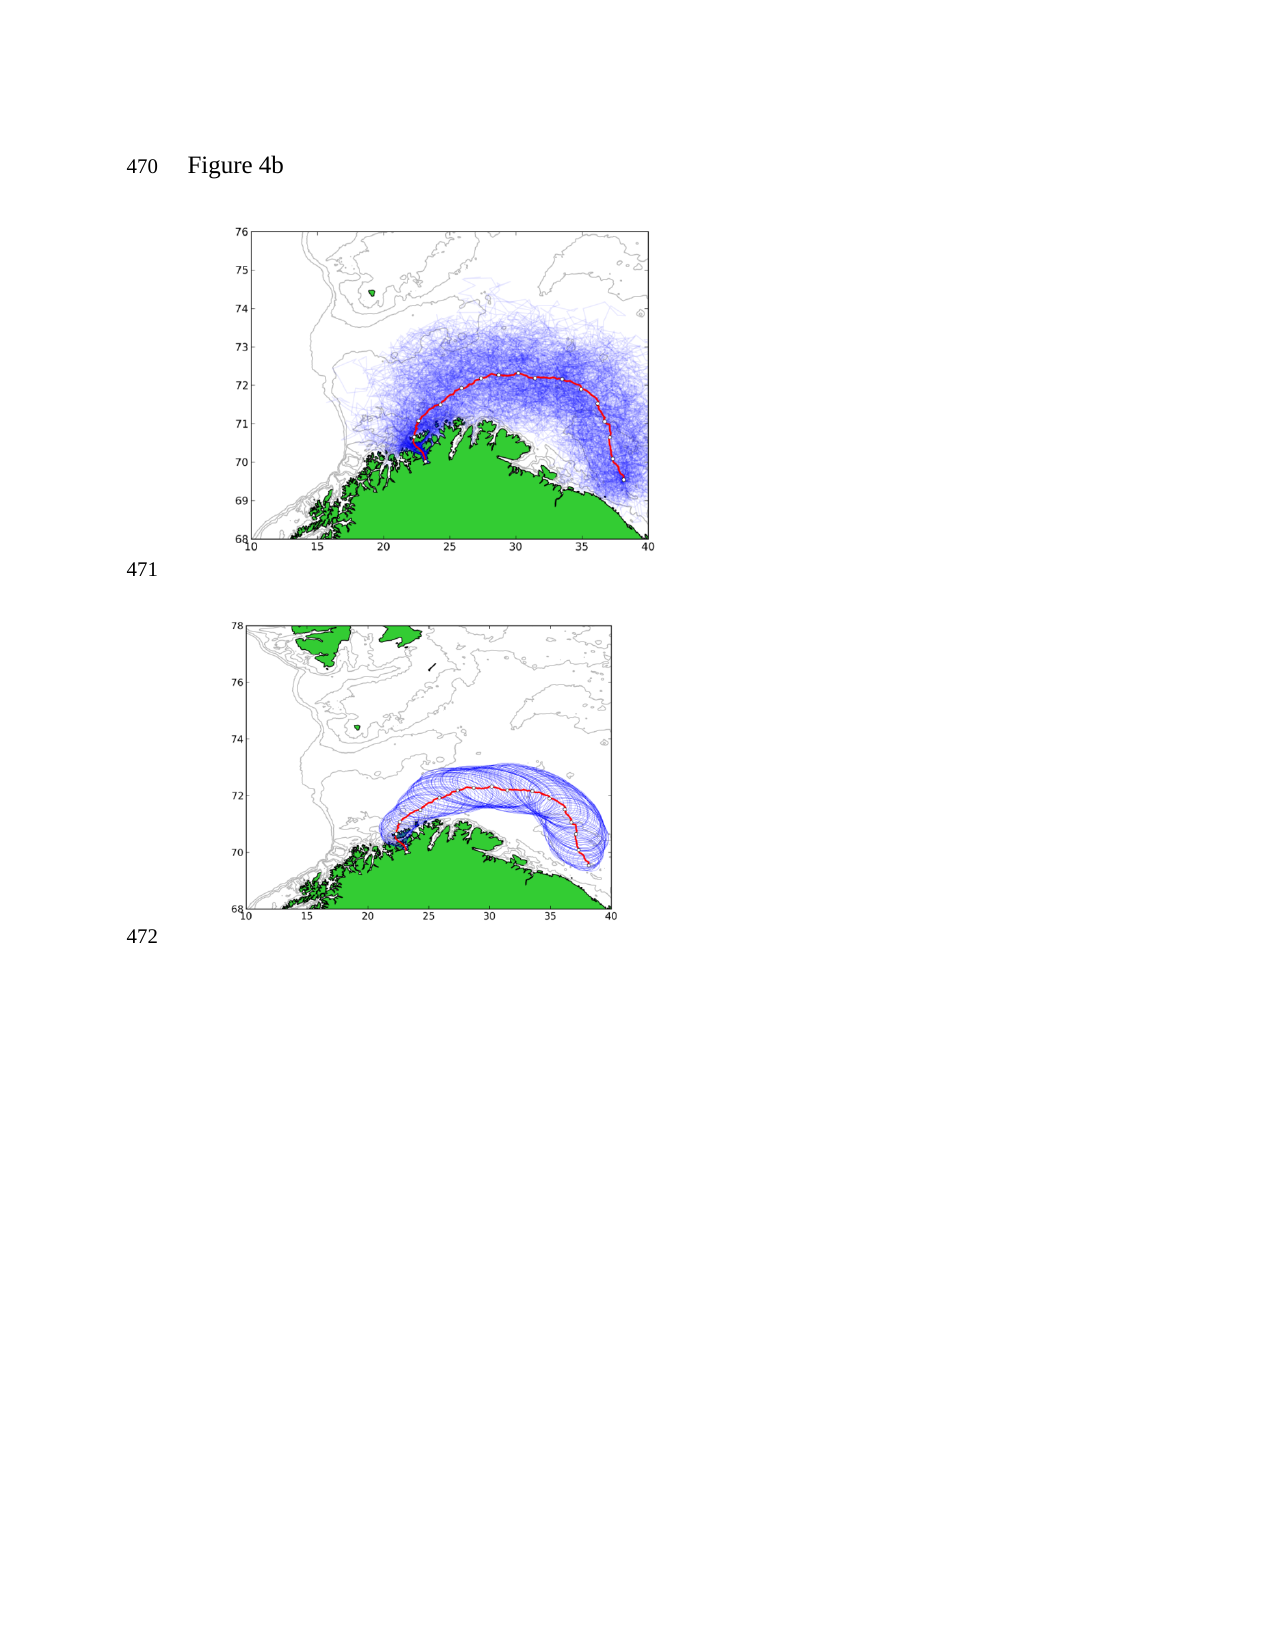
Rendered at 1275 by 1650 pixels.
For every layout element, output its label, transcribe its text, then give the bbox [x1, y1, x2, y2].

picture [187, 591, 658, 944]
picture [187, 193, 699, 577]
text Figure 4b [187, 150, 1088, 179]
